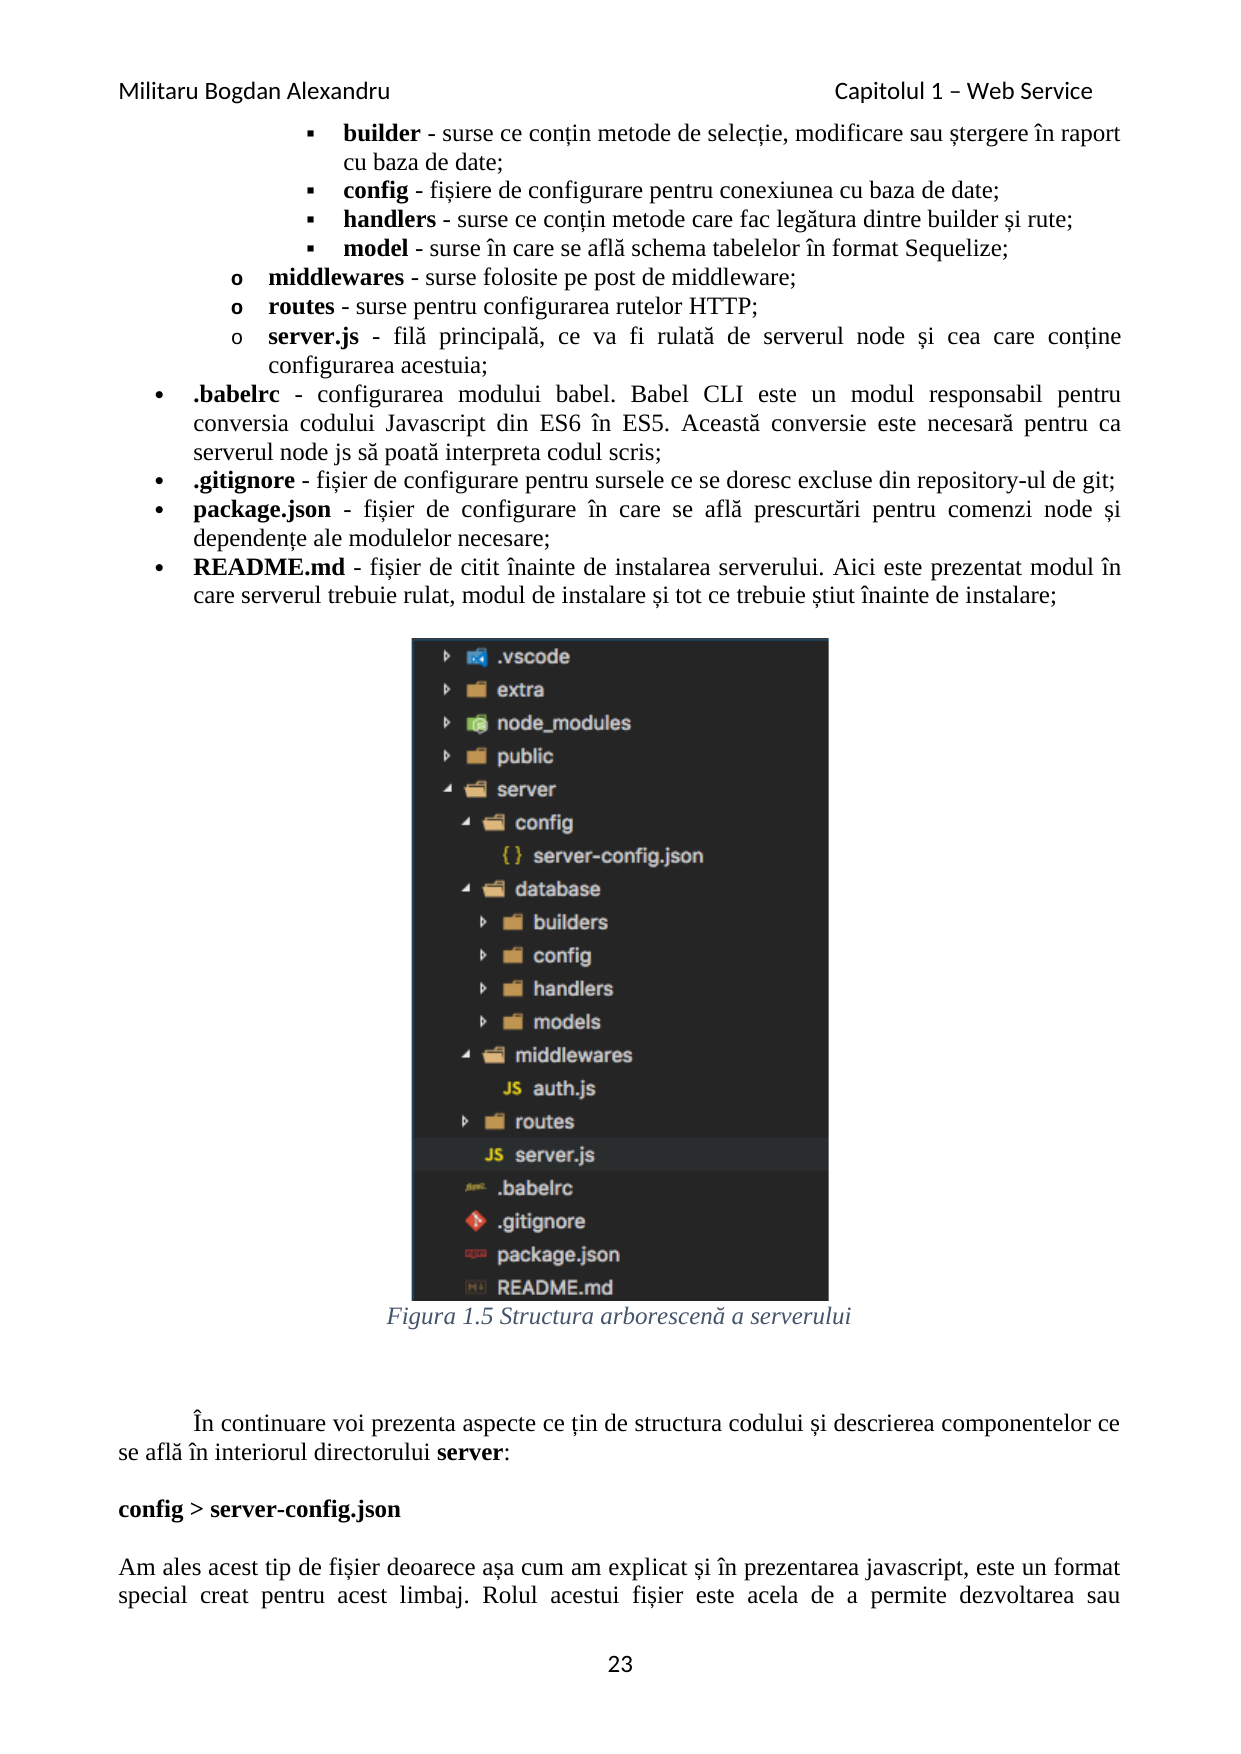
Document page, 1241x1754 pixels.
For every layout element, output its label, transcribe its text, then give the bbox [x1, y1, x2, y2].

list handlers - surse ce conțin metode care fac legătura dintre builder și rute; [306, 204, 1122, 233]
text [118, 1552, 1122, 1609]
picture [411, 638, 829, 1301]
text În continuare voi prezenta aspecte ce țin de structura codului și descrierea componentelor ce se află în interiorul directorului server: [118, 1408, 1122, 1466]
text config > server-config.json [118, 1494, 1122, 1523]
list README.md - fișier de citit înainte de instalarea serverului. Aici este prezentat modul în care serverul trebuie rulat, modul de instalare și tot ce trebuie știut înainte de instalare; [156, 552, 1122, 609]
list middlewares - surse folosite pe post de middleware; [231, 262, 1122, 291]
list config - fișiere de configurare pentru conexiunea cu baza de date; [306, 176, 1122, 204]
list .gitignore - fișier de configurare pentru sursele ce se doresc excluse din repository-ul de git; [156, 466, 1122, 494]
list .babelrc - configurarea modului babel. Babel CLI este un modul responsabil pentru conversia codului Javascript din ES6 în ES5. Această conversie este necesară pentru ca serverul node js să poată interpreta codul scris; [156, 379, 1122, 466]
text Figura 1.5 Structura arborescenă a serverului [118, 1301, 1122, 1330]
list routes - surse pentru configurarea rutelor HTTP; [231, 291, 1122, 321]
list builder - surse ce conțin metode de selecție, modificare sau ștergere în raport cu baza de date; [306, 118, 1122, 176]
list server.js - filă principală, ce va fi rulată de serverul node și cea care conține configurarea acestuia; [231, 321, 1122, 379]
list package.json - fișier de configurare în care se află prescurtări pentru comenzi node și dependențe ale modulelor necesare; [156, 494, 1122, 552]
list model - surse în care se află schema tabelelor în format Sequelize; [306, 233, 1122, 262]
